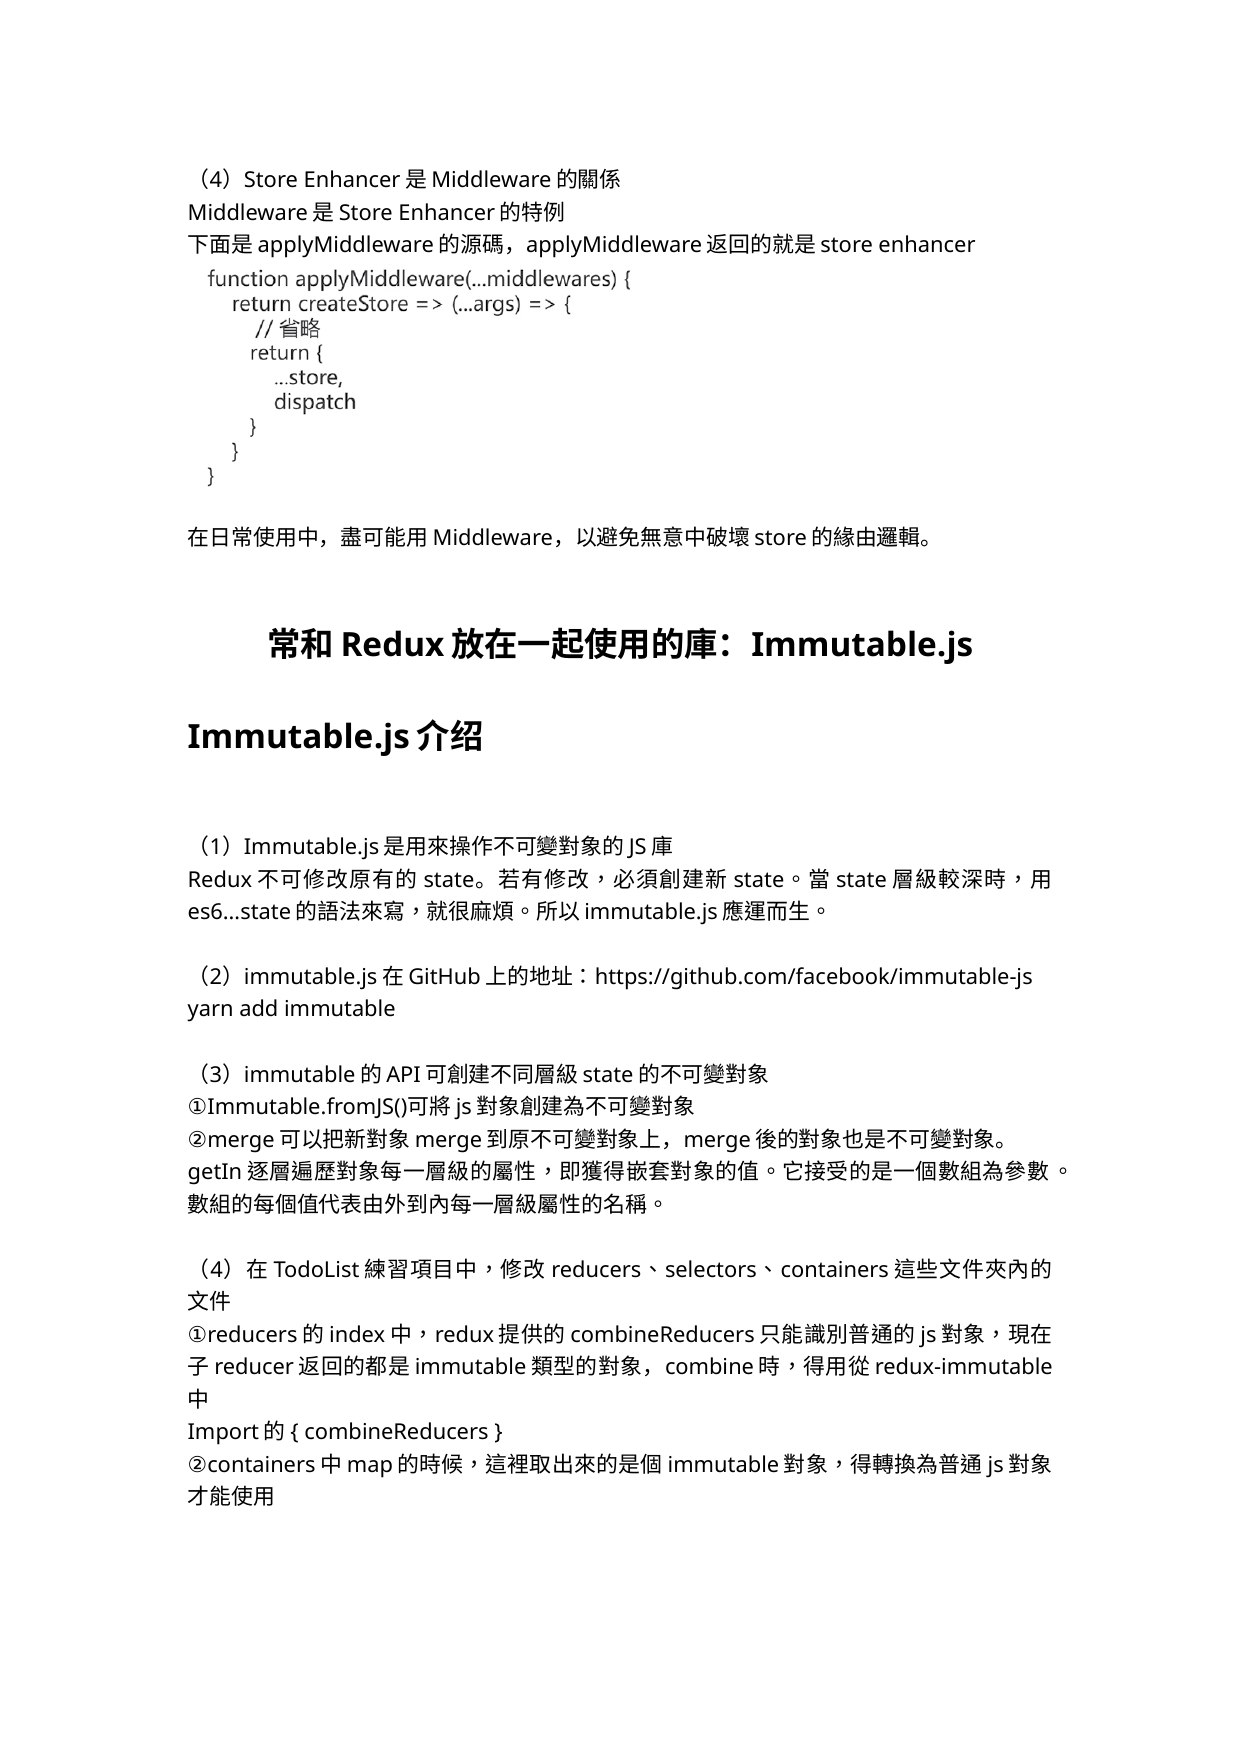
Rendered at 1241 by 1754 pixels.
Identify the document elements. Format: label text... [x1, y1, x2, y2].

text Redux不可修改原有的state。若有修改，必須創建新state。當state層級較深時，用es6…state的語法來寫，就很麻煩。所以immutable.js應運而生。 [187, 861, 1053, 926]
text getIn逐層遍歷對象每一層級的屬性，即獲得嵌套對象的值。它接受的是一個數組為參數。數組的每個值代表由外到內每一層級屬性的名稱。 [187, 1154, 1053, 1219]
text （3）immutable的API可創建不同層級state的不可變對象 [187, 1056, 1053, 1089]
text yarn add immutable [187, 991, 1053, 1024]
text （1）Immutable.js是用來操作不可變對象的JS庫 [187, 829, 1053, 861]
text （2）immutable.js在GitHub上的地址：https://github.com/facebook/immutable-js [187, 959, 1053, 991]
text ②containers中map的時候，這裡取出來的是個immutable對象，得轉換為普通js對象才能使用 [187, 1446, 1053, 1511]
text （4）Store Enhancer是Middleware的關係 [187, 162, 1053, 194]
text Middleware是Store Enhancer的特例 [187, 194, 1053, 227]
text ①reducers的index中，redux提供的combineReducers只能識別普通的js對象，現在子reducer返回的都是immutable類型的對象，combine時，得用從redux-immutable中 [187, 1316, 1053, 1414]
text 在日常使用中，盡可能用Middleware，以避免無意中破壞store的緣由邏輯。 [187, 519, 1053, 552]
picture [187, 259, 640, 495]
text ②merge可以把新對象merge到原不可變對象上，merge後的對象也是不可變對象。 [187, 1121, 1053, 1154]
subtitle Immutable.js介绍 [187, 702, 1053, 767]
text ①Immutable.fromJS()可將js對象創建為不可變對象 [187, 1089, 1053, 1121]
title 常和Redux放在一起使用的庫：Immutable.js [187, 609, 1053, 674]
text （4）在TodoList練習項目中，修改reducers、selectors、containers這些文件夾內的文件 [187, 1251, 1053, 1316]
text Import的 { combineReducers } [187, 1414, 1053, 1446]
text 下面是applyMiddleware的源碼，applyMiddleware返回的就是store enhancer [187, 227, 1053, 259]
